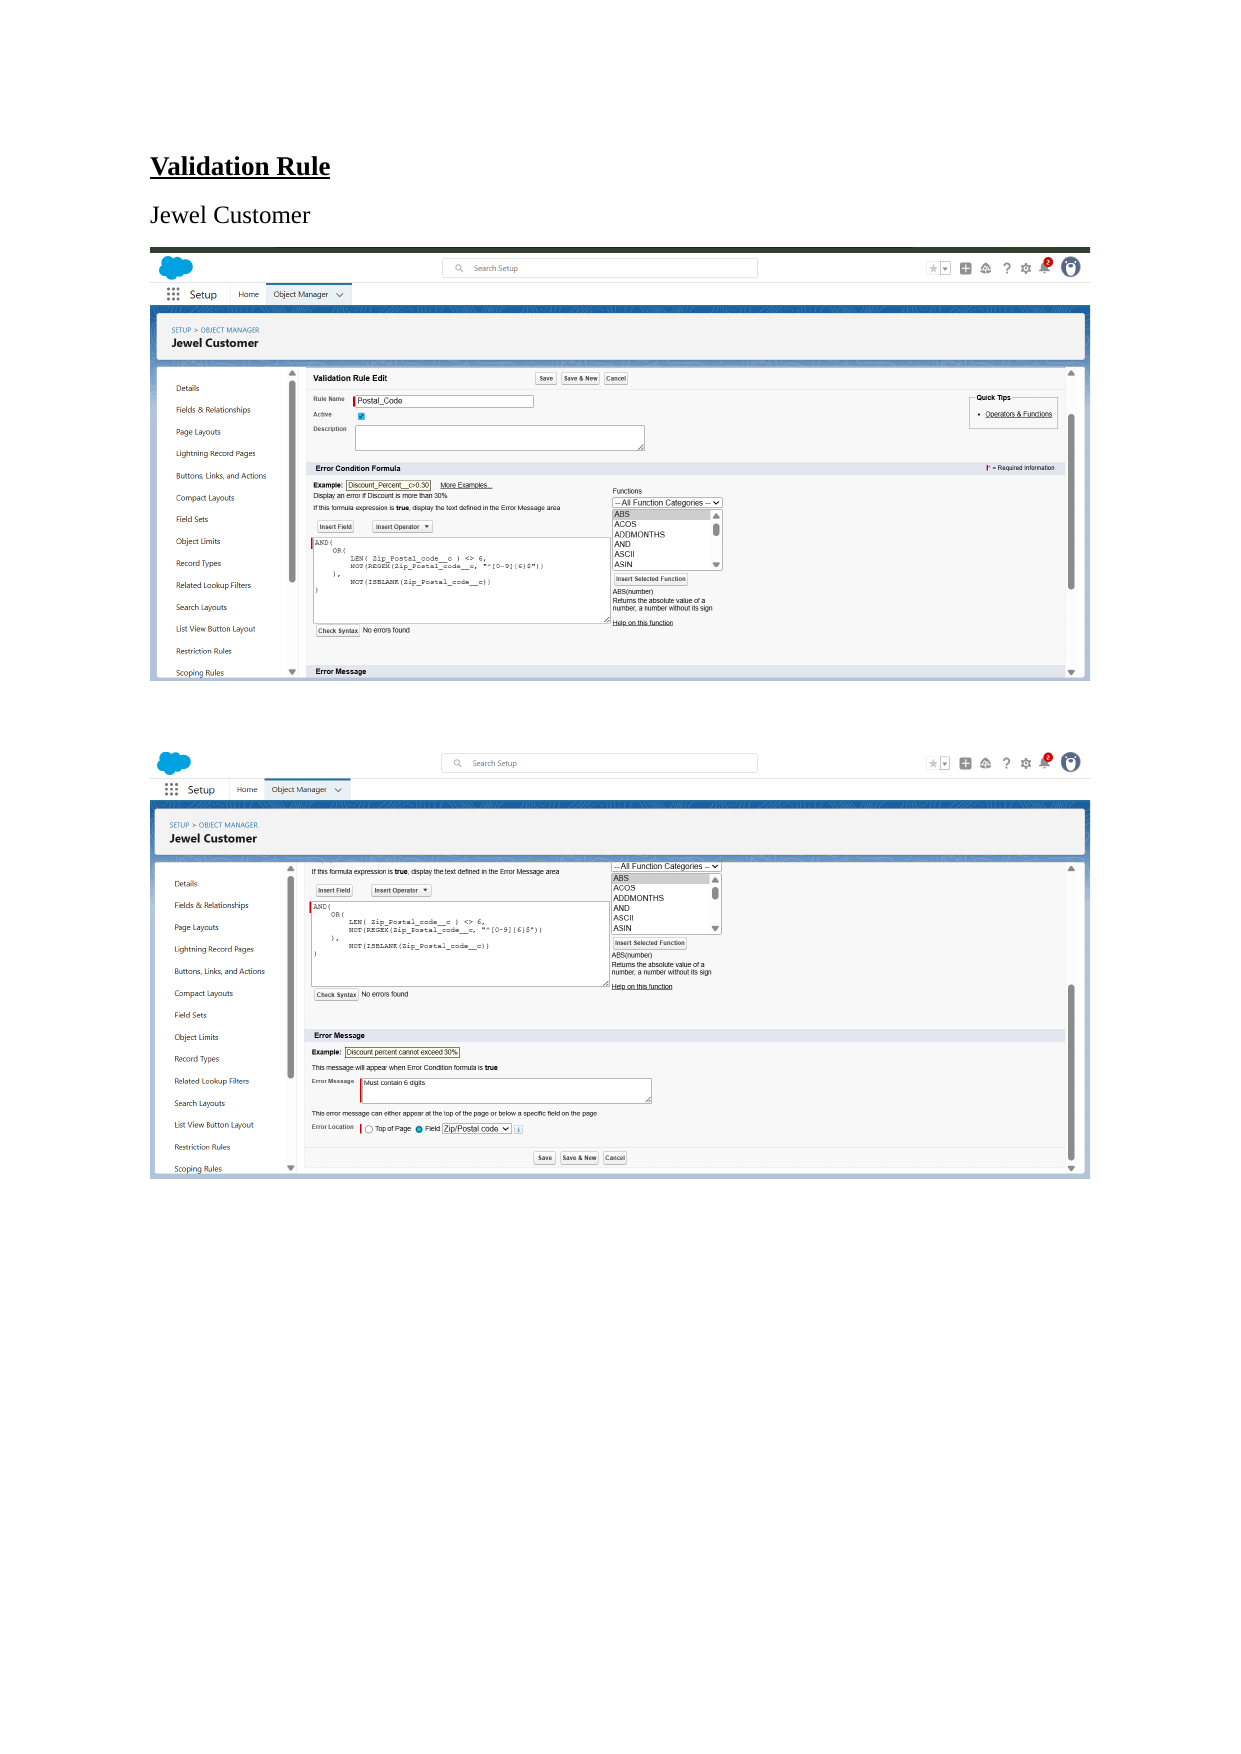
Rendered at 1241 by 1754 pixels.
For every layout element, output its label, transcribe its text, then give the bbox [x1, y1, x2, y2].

text Validation Rule [150, 150, 1090, 181]
text Jewel Customer [150, 200, 1090, 229]
picture [150, 752, 1091, 1179]
picture [150, 247, 1091, 681]
